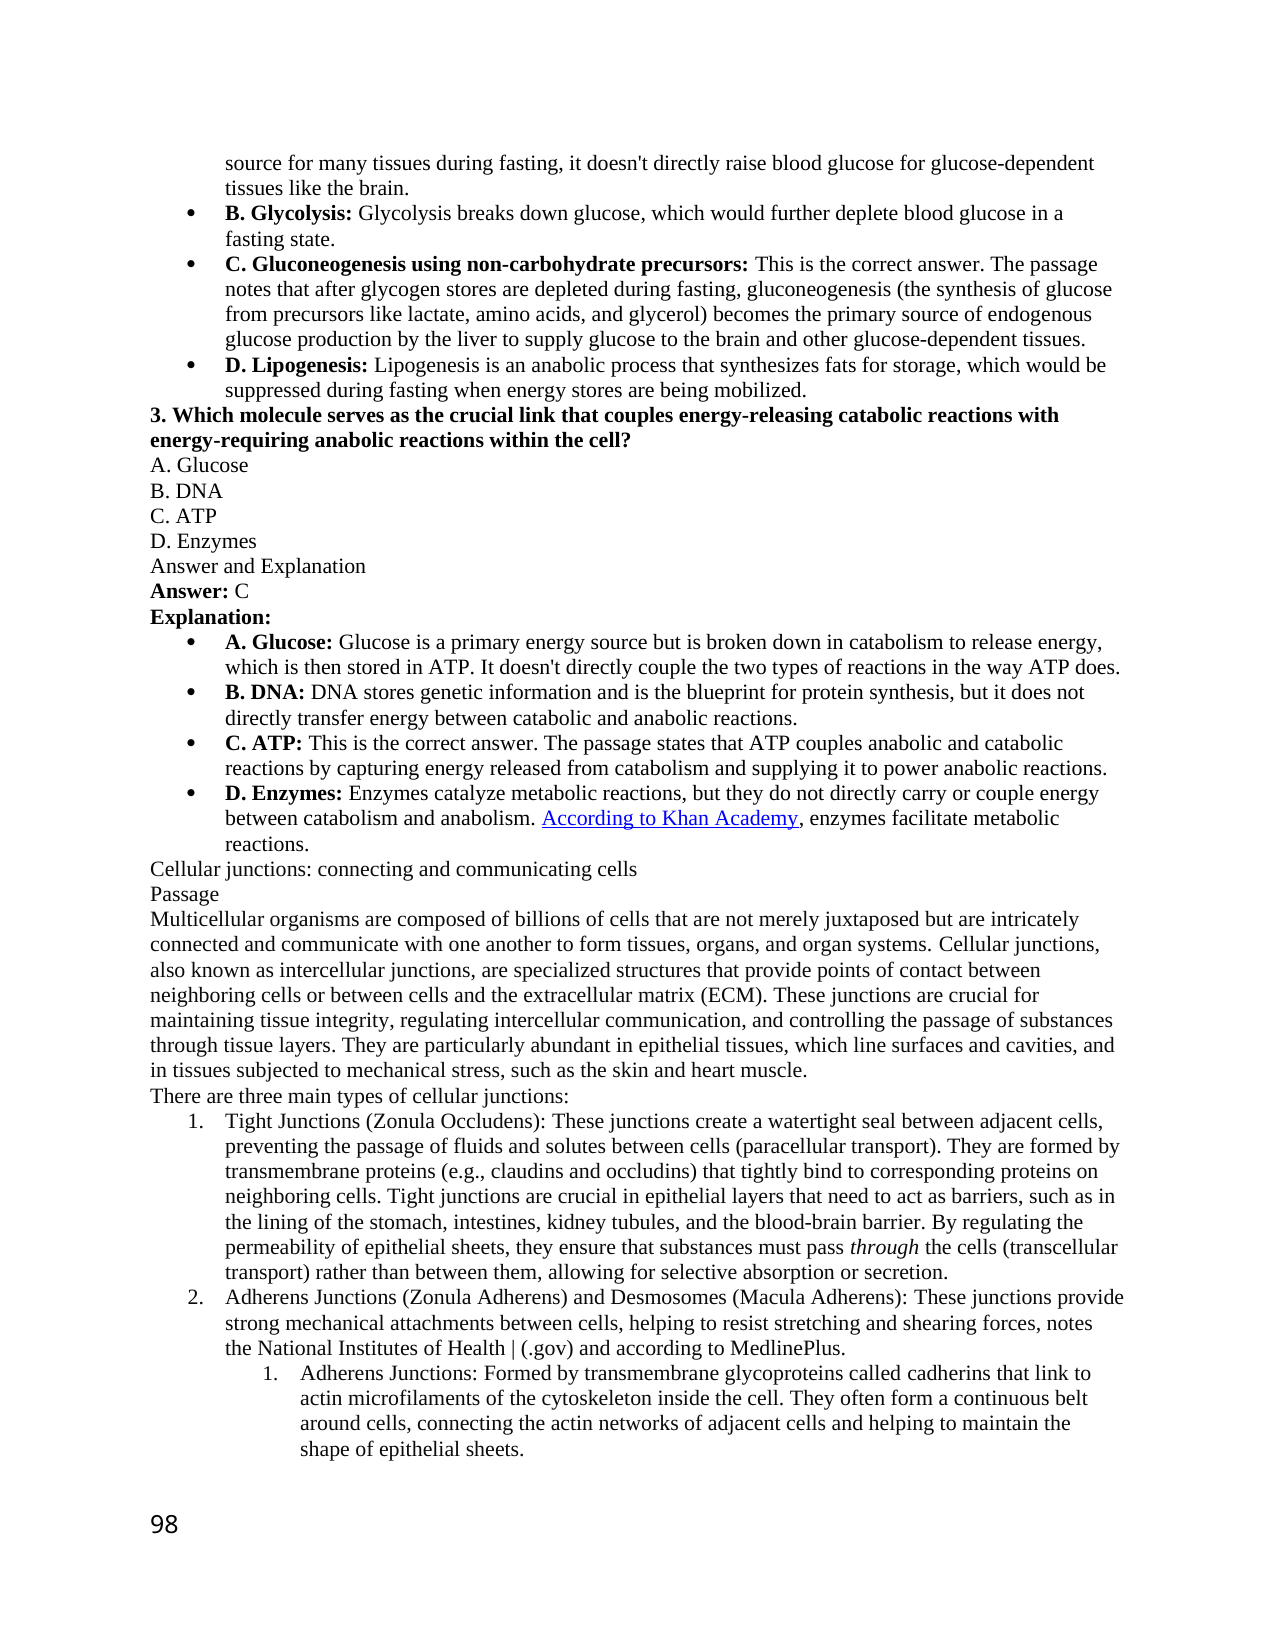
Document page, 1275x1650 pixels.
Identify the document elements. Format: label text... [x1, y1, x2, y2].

list B. Glycolysis: Glycolysis breaks down glucose, which would further deplete blood glucose in a fasting state. [187, 200, 1125, 251]
text Answer: C [150, 578, 1125, 604]
list C. ATP: This is the correct answer. The passage states that ATP couples anabolic and catabolic reactions by capturing energy released from catabolism and supplying it to power anabolic reactions. [187, 730, 1125, 780]
list Tight Junctions (Zonula Occludens): These junctions create a watertight seal between adjacent cells, preventing the passage of fluids and solutes between cells (paracellular transport). They are formed by transmembrane proteins (e.g., claudins and occludins) that tightly bind to corresponding proteins on neighboring cells. Tight junctions are crucial in epithelial layers that need to act as barriers, such as in the lining of the stomach, intestines, kidney tubules, and the blood-brain barrier. By regulating the permeability of epithelial sheets, they ensure that substances must pass through the cells (transcellular transport) rather than between them, allowing for selective absorption or secretion. [187, 1108, 1125, 1284]
text 3. Which molecule serves as the crucial link that couples energy-releasing catabolic reactions with energy-requiring anabolic reactions within the cell? [150, 402, 1125, 452]
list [187, 150, 1125, 200]
list D. Enzymes: Enzymes catalyze metabolic reactions, but they do not directly carry or couple energy between catabolism and anabolism. According to Khan Academy, enzymes facilitate metabolic reactions. [187, 780, 1125, 856]
list Adherens Junctions (Zonula Adherens) and Desmosomes (Macula Adherens): These junctions provide strong mechanical attachments between cells, helping to resist stretching and shearing forces, notes the National Institutes of Health | (.gov) and according to MedlinePlus. [187, 1284, 1125, 1360]
list D. Lipogenesis: Lipogenesis is an anabolic process that synthesizes fats for storage, which would be suppressed during fasting when energy stores are being mobilized. [187, 352, 1125, 402]
text Answer and Explanation [150, 553, 1125, 578]
list B. DNA: DNA stores genetic information and is the blueprint for protein synthesis, but it does not directly transfer energy between catabolic and anabolic reactions. [187, 679, 1125, 730]
list C. Gluconeogenesis using non-carbohydrate precursors: This is the correct answer. The passage notes that after glycogen stores are depleted during fasting, gluconeogenesis (the synthesis of glucose from precursors like lactate, amino acids, and glycerol) becomes the primary source of endogenous glucose production by the liver to supply glucose to the brain and other glucose-dependent tissues. [187, 251, 1125, 352]
text Multicellular organisms are composed of billions of cells that are not merely juxtaposed but are intricately connected and communicate with one another to form tissues, organs, and organ systems. Cellular junctions, also known as intercellular junctions, are specialized structures that provide points of contact between neighboring cells or between cells and the extracellular matrix (ECM). These junctions are crucial for maintaining tissue integrity, regulating intercellular communication, and controlling the passage of substances through tissue layers. They are particularly abundant in epithelial tissues, which line surfaces and cavities, and in tissues subjected to mechanical stress, such as the skin and heart muscle. [150, 906, 1125, 1083]
text Passage [150, 881, 1125, 906]
text There are three main types of cellular junctions: [150, 1083, 1125, 1108]
text A. Glucose B. DNA C. ATP D. Enzymes [150, 452, 1125, 553]
text Explanation: [150, 604, 1125, 629]
list Adherens Junctions: Formed by transmembrane glycoproteins called cadherins that link to actin microfilaments of the cytoskeleton inside the cell. They often form a continuous belt around cells, connecting the actin networks of adjacent cells and helping to maintain the shape of epithelial sheets. [262, 1360, 1125, 1461]
text Cellular junctions: connecting and communicating cells [150, 856, 1125, 881]
list A. Glucose: Glucose is a primary energy source but is broken down in catabolism to release energy, which is then stored in ATP. It doesn't directly couple the two types of reactions in the way ATP does. [187, 629, 1125, 679]
